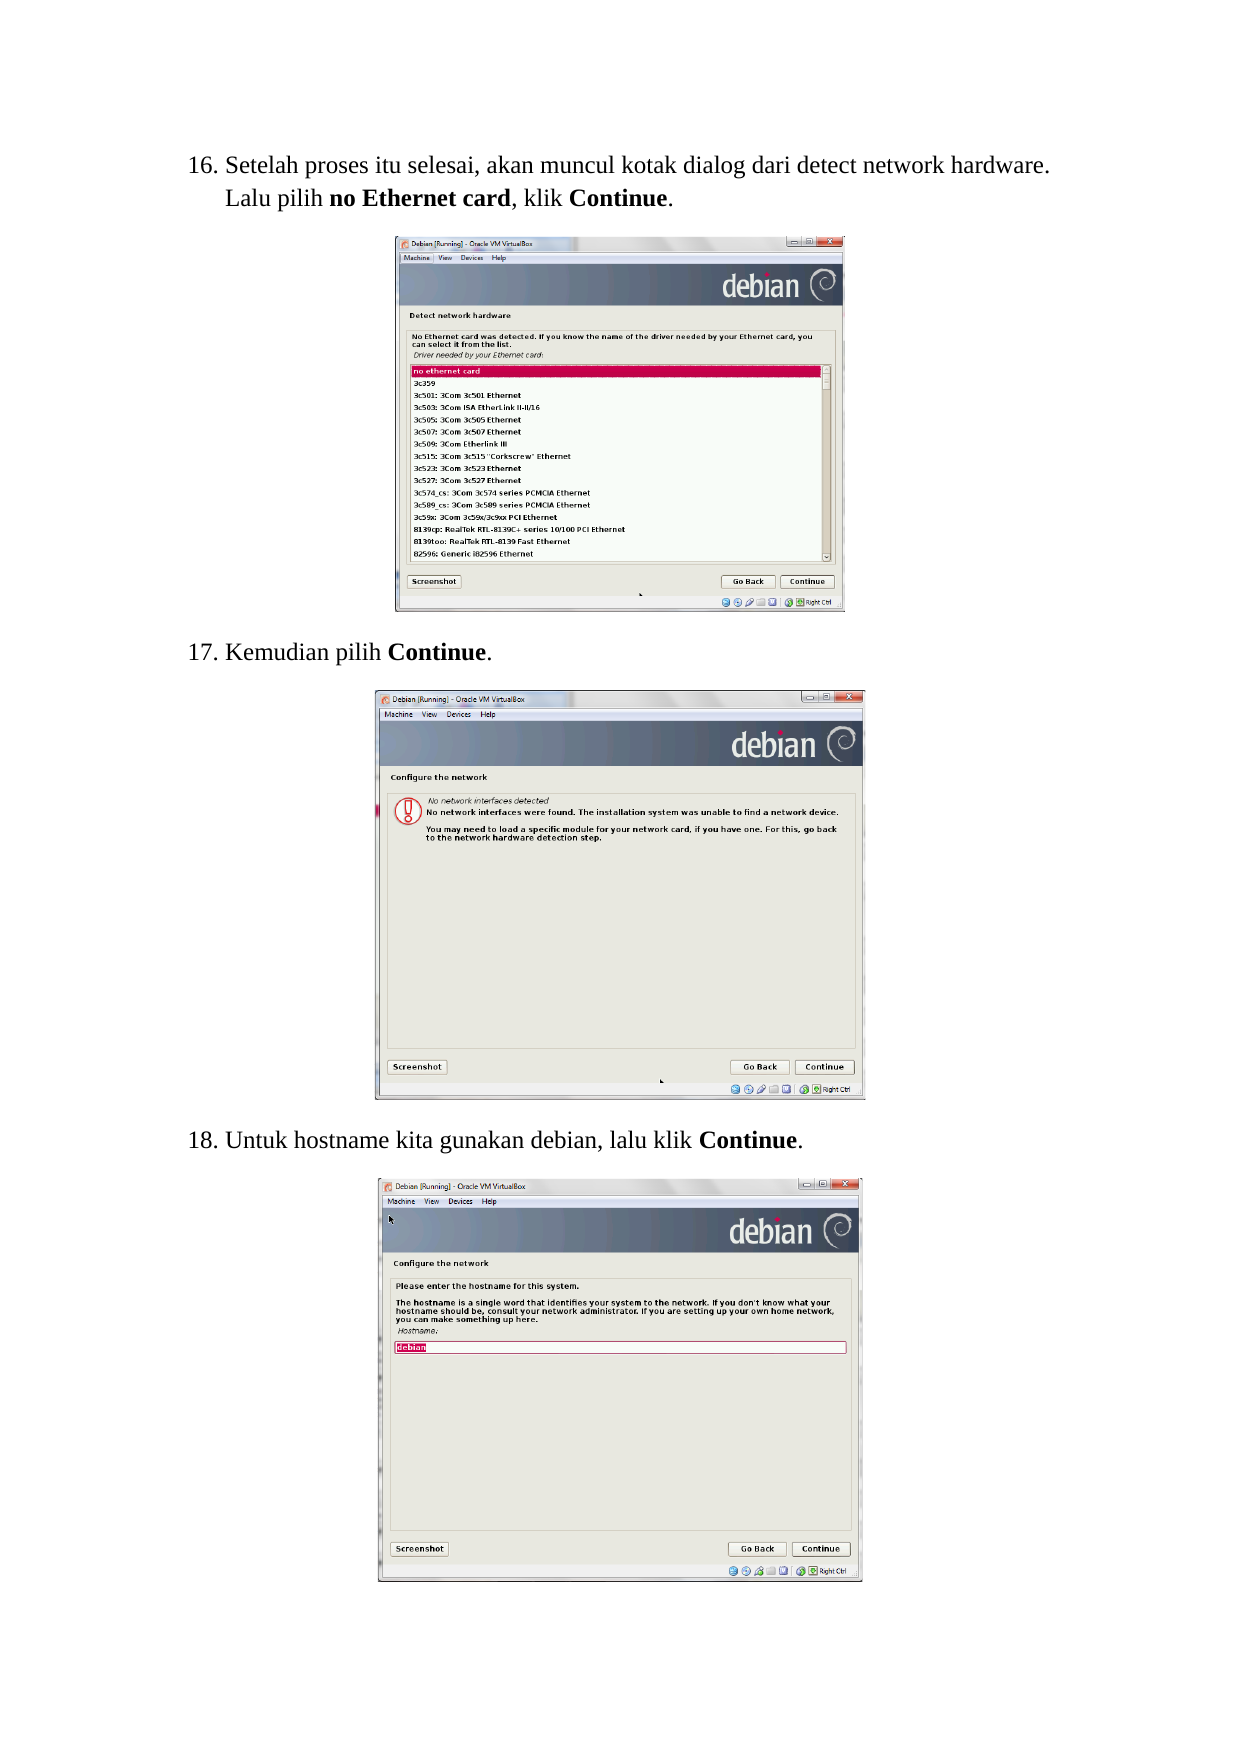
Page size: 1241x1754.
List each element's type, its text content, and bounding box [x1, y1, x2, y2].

picture [377, 1178, 863, 1582]
list Setelah proses itu selesai, akan muncul kotak dialog dari detect network hardware. Lalu pilih no Ethernet card, klik Continue. [187, 150, 1090, 212]
picture [395, 236, 845, 612]
list Untuk hostname kita gunakan debian, lalu klik Continue. [187, 1125, 1090, 1154]
picture [374, 690, 866, 1100]
list Kemudian pilih Continue. [187, 637, 1090, 666]
